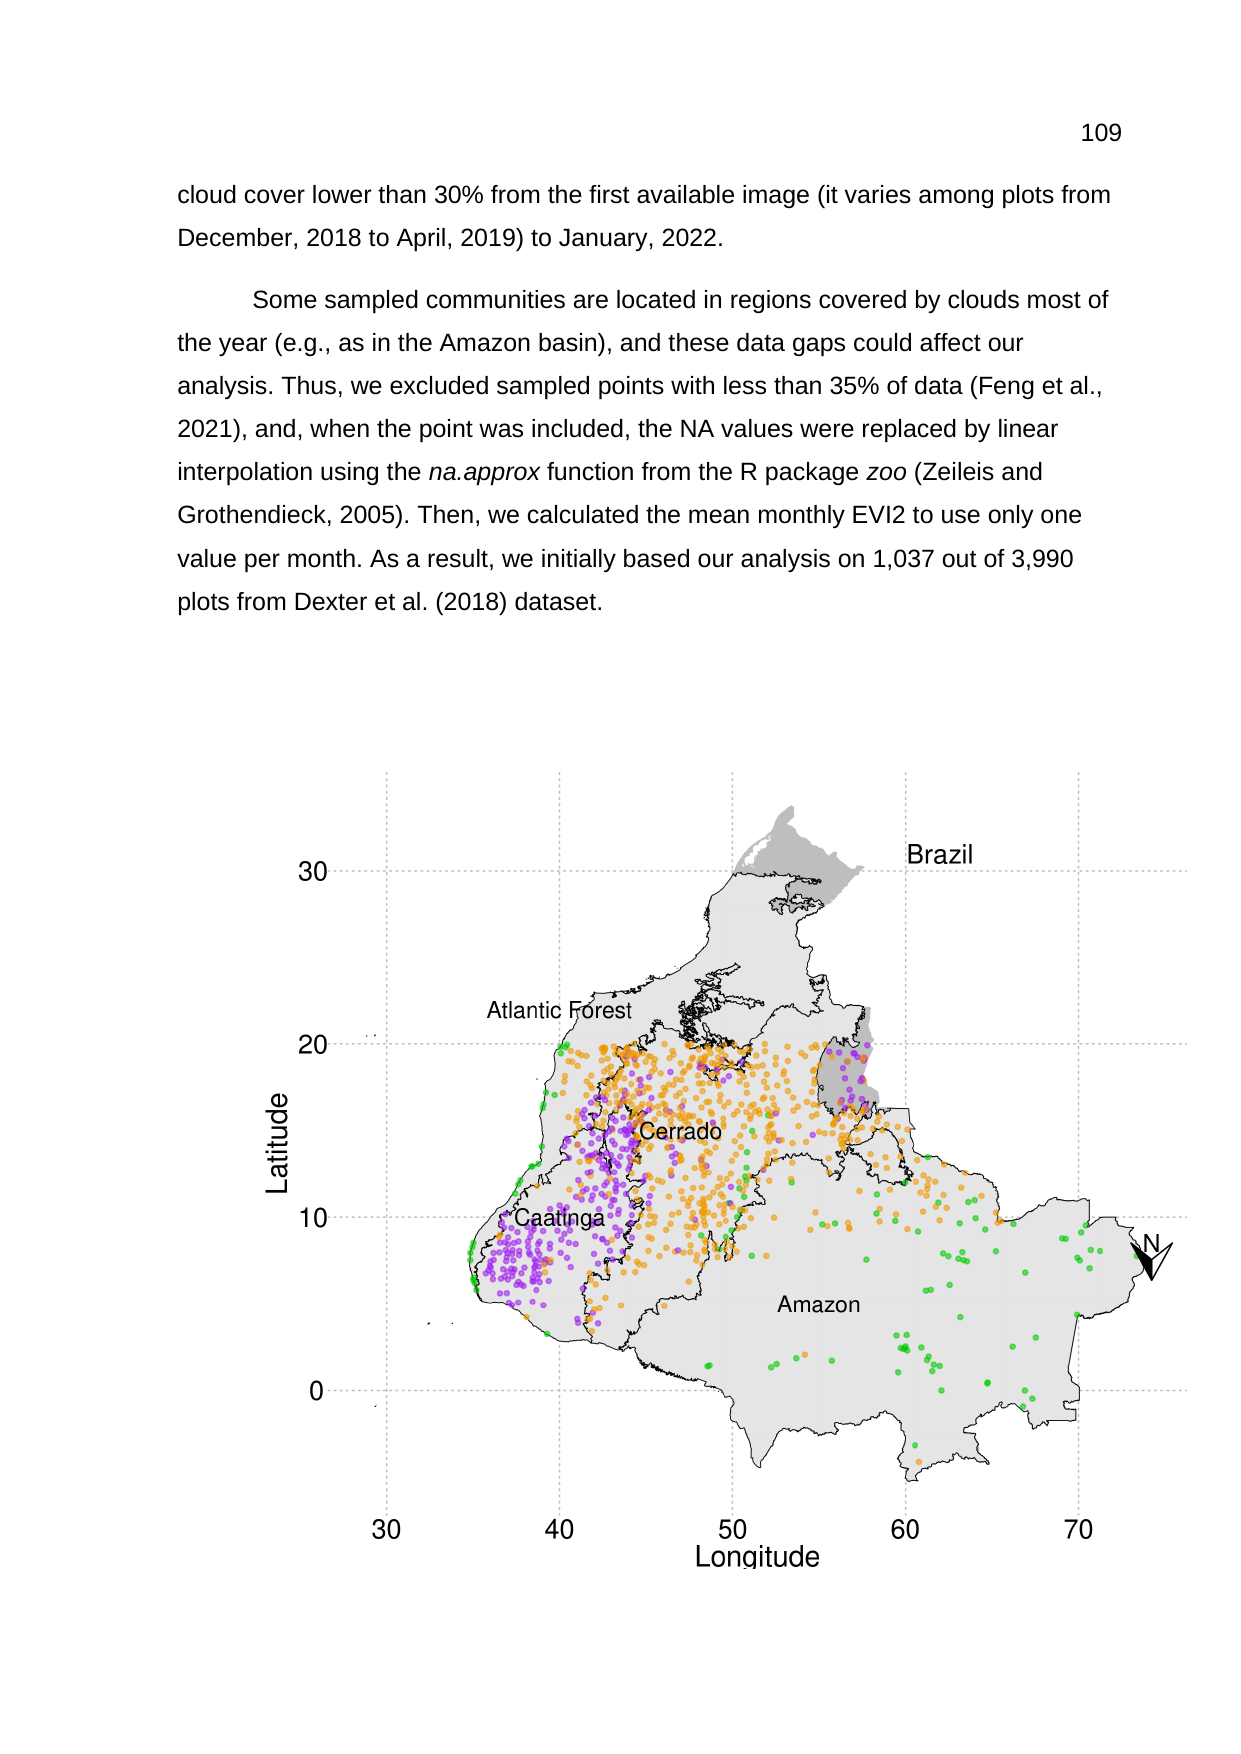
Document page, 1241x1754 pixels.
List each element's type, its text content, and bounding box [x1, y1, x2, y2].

picture [252, 772, 1197, 1569]
text Some sampled communities are located in regions covered by clouds most of the year (e.g., as in the Amazon basin), and these data gaps could affect our analysis. Thus, we excluded sampled points with less than 35% of data (Feng et al., 2021), and, when the point was included, the NA values were replaced by linear interpolation using the na.approx function from the R package zoo (Zeileis and Grothendieck, 2005). Then, we calculated the mean monthly EVI2 to use only one value per month. As a result, we initially based our analysis on 1,037 out of 3,990 plots from Dexter et al. (2018) dataset. [177, 285, 1122, 616]
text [177, 180, 1122, 252]
